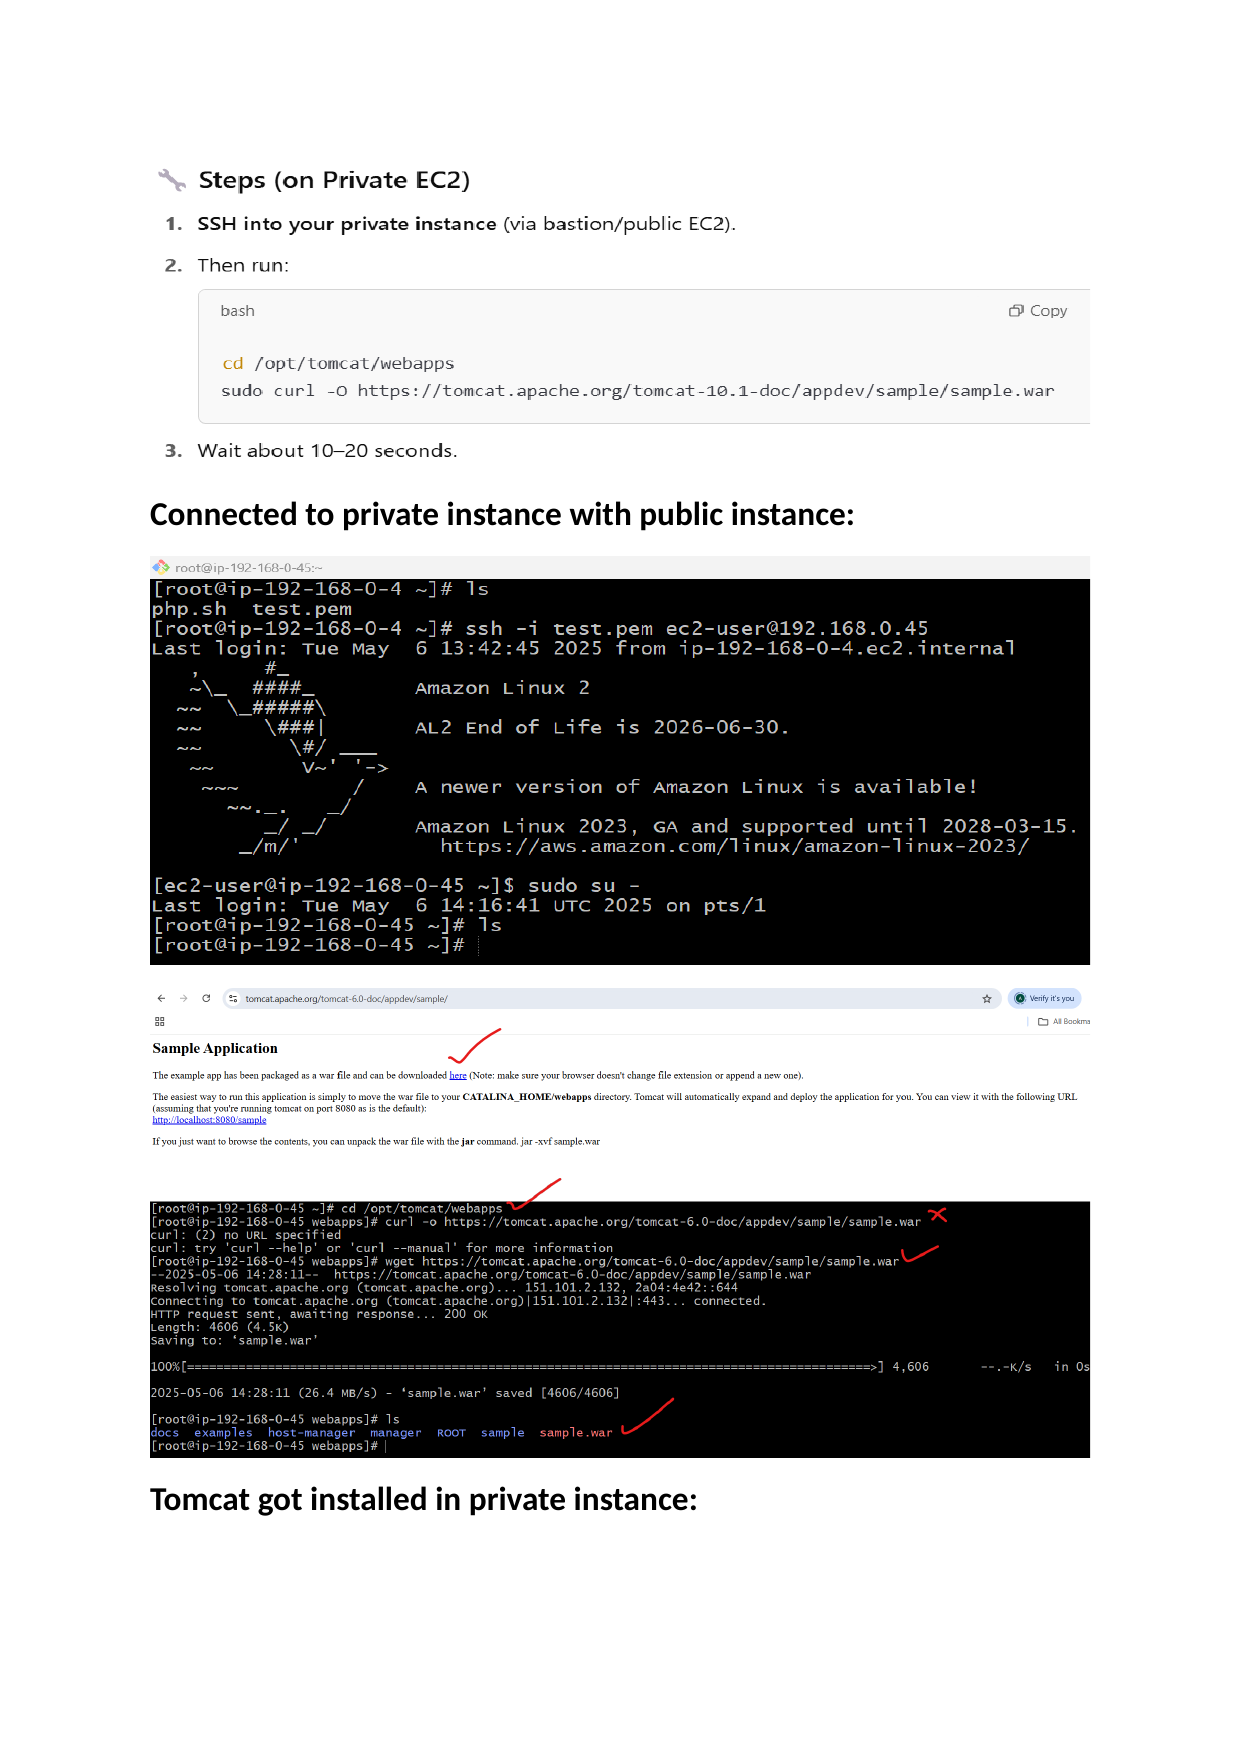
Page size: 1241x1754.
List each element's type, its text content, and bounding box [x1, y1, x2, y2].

picture [150, 150, 1091, 472]
text Tomcat got installed in private instance: [150, 1478, 1090, 1519]
picture [150, 1177, 1091, 1458]
text Connected to private instance with public instance: [150, 493, 1090, 533]
picture [150, 556, 1091, 965]
picture [150, 985, 1091, 1157]
